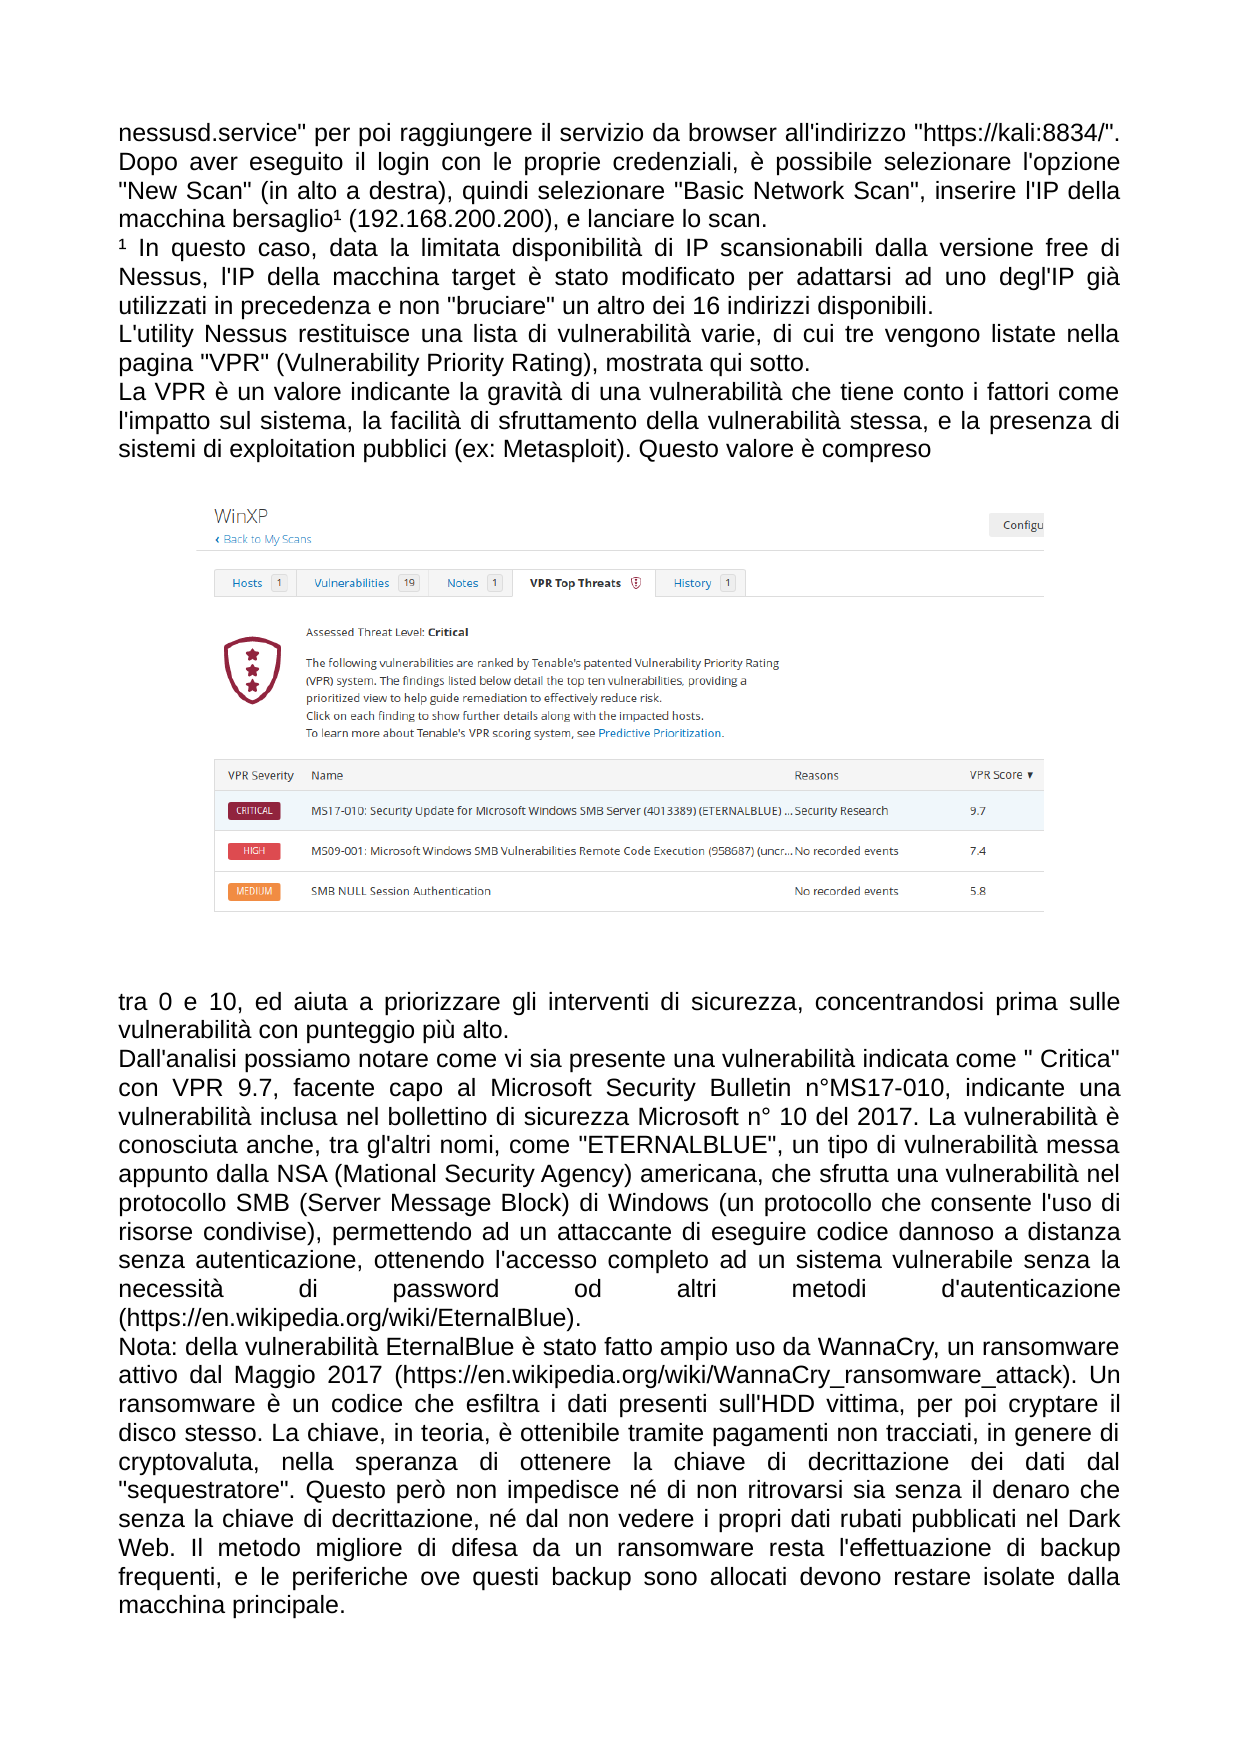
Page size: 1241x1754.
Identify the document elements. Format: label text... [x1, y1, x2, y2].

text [118, 118, 1122, 233]
text ¹ In questo caso, data la limitata disponibilità di IP scansionabili dalla versione free di Nessus, l'IP della macchina target è stato modificato per adattarsi ad uno degl'IP già utilizzati in precedenza e non "bruciare" un altro dei 16 indirizzi disponibili. [118, 233, 1122, 319]
text L'utility Nessus restituisce una lista di vulnerabilità varie, di cui tre vengono listate nella pagina "VPR" (Vulnerability Priority Rating), mostrata qui sotto. [118, 319, 1122, 377]
text tra 0 e 10, ed aiuta a priorizzare gli interventi di sicurezza, concentrandosi prima sulle vulnerabilità con punteggio più alto. [118, 987, 1122, 1044]
picture [196, 500, 1044, 930]
text La VPR è un valore indicante la gravità di una vulnerabilità che tiene conto i fattori come l'impatto sul sistema, la facilità di sfruttamento della vulnerabilità stessa, e la presenza di sistemi di exploitation pubblici (ex: Metasploit). Questo valore è compreso [118, 377, 1122, 463]
text Nota: della vulnerabilità EternalBlue è stato fatto ampio uso da WannaCry, un ransomware attivo dal Maggio 2017 (https://en.wikipedia.org/wiki/WannaCry_ransomware_attack). Un ransomware è un codice che esfiltra i dati presenti sull'HDD vittima, per poi cryptare il disco stesso. La chiave, in teoria, è ottenibile tramite pagamenti non tracciati, in genere di cryptovaluta, nella speranza di ottenere la chiave di decrittazione dei dati dal "sequestratore". Questo però non impedisce né di non ritrovarsi sia senza il denaro che senza la chiave di decrittazione, né dal non vedere i propri dati rubati pubblicati nel Dark Web. Il metodo migliore di difesa da un ransomware resta l'effettuazione di backup frequenti, e le periferiche ove questi backup sono allocati devono restare isolate dalla macchina principale. [118, 1332, 1122, 1619]
text Dall'analisi possiamo notare come vi sia presente una vulnerabilità indicata come " Critica" con VPR 9.7, facente capo al Microsoft Security Bulletin n°MS17-010, indicante una vulnerabilità inclusa nel bollettino di sicurezza Microsoft n° 10 del 2017. La vulnerabilità è conosciuta anche, tra gl'altri nomi, come "ETERNALBLUE", un tipo di vulnerabilità messa appunto dalla NSA (Mational Security Agency) americana, che sfrutta una vulnerabilità nel protocollo SMB (Server Message Block) di Windows (un protocollo che consente l'uso di risorse condivise), permettendo ad un attaccante di eseguire codice dannoso a distanza senza autenticazione, ottenendo l'accesso completo ad un sistema vulnerabile senza la necessità di password od altri metodi d'autenticazione (https://en.wikipedia.org/wiki/EternalBlue). [118, 1044, 1122, 1332]
